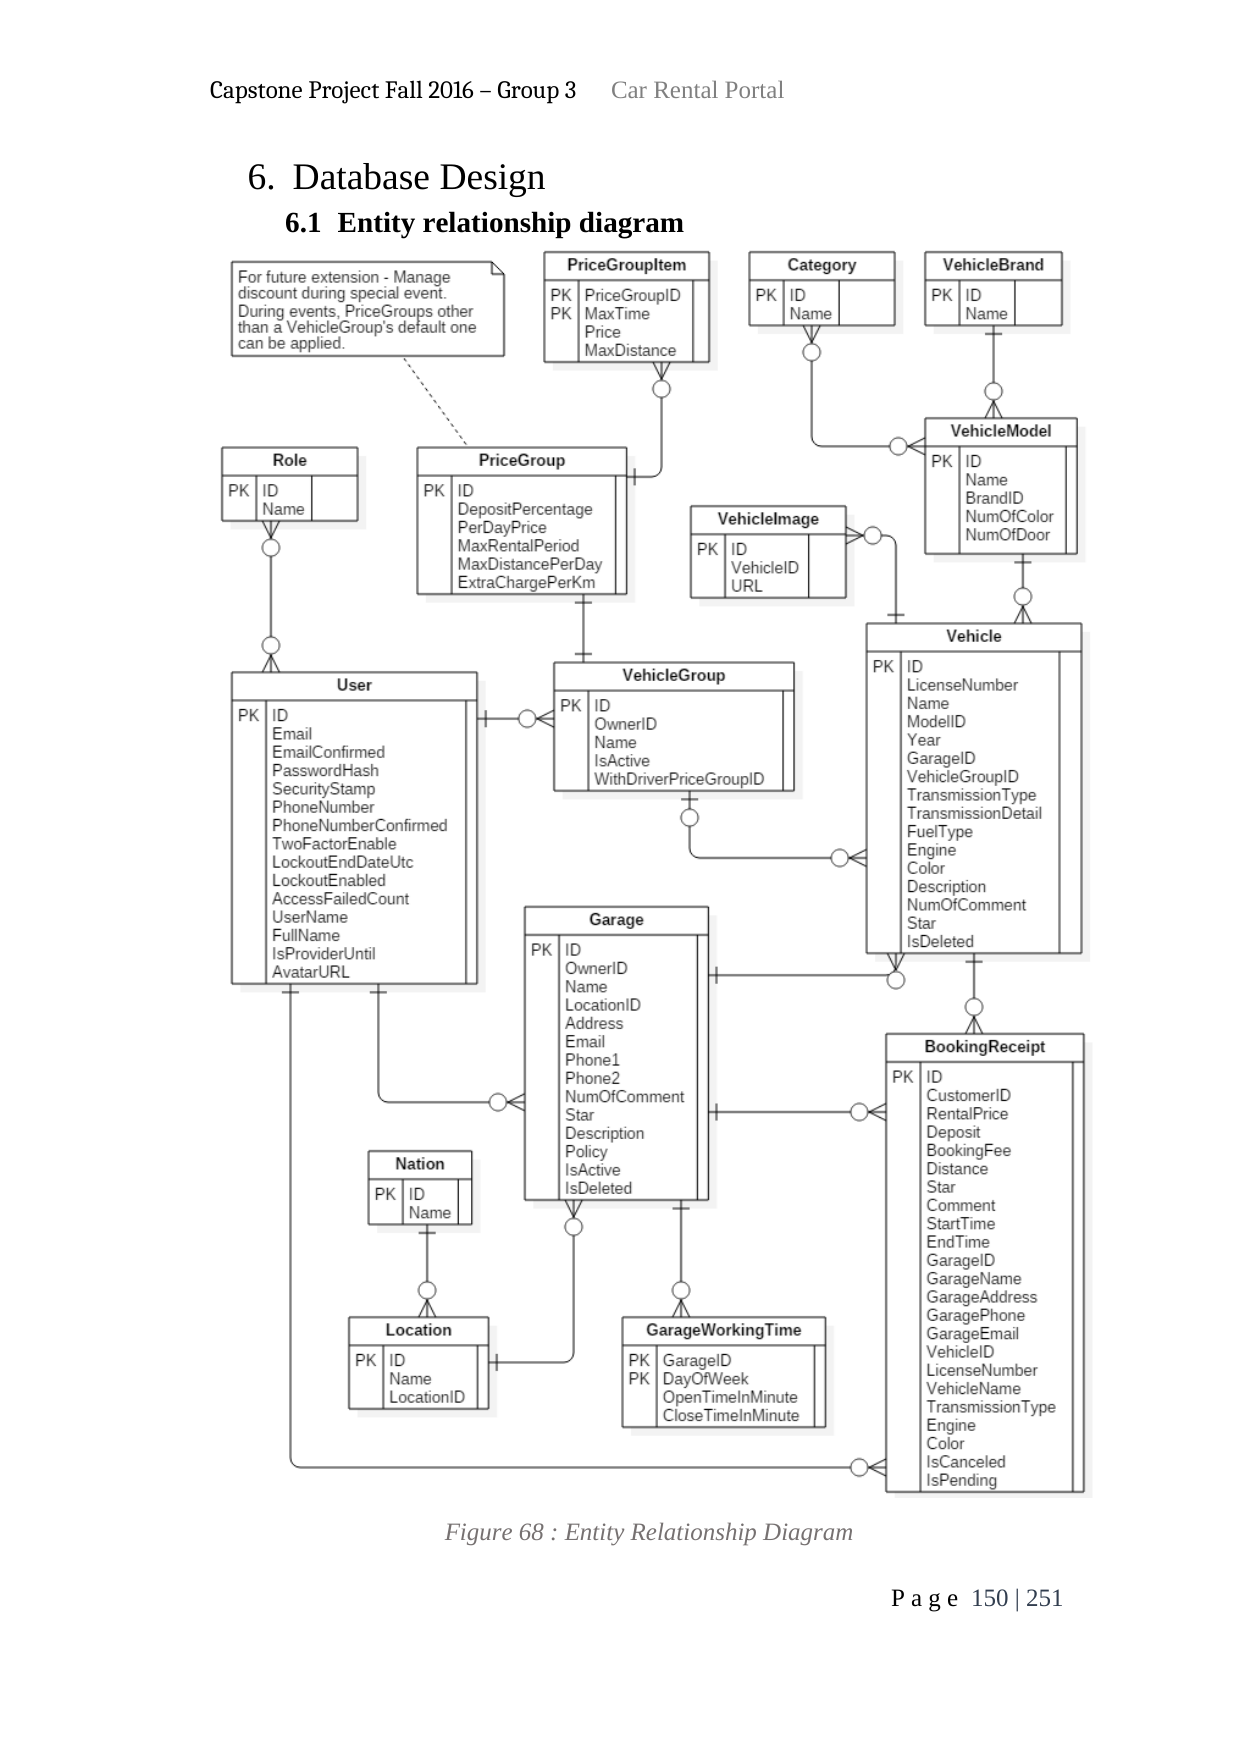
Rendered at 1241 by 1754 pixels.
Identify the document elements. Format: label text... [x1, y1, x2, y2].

subtitle Entity relationship diagram [285, 205, 1090, 238]
text Figure 68 : Entity Relationship Diagram [210, 1517, 1090, 1546]
subtitle Database Design [247, 154, 1090, 197]
picture [210, 241, 1094, 1498]
